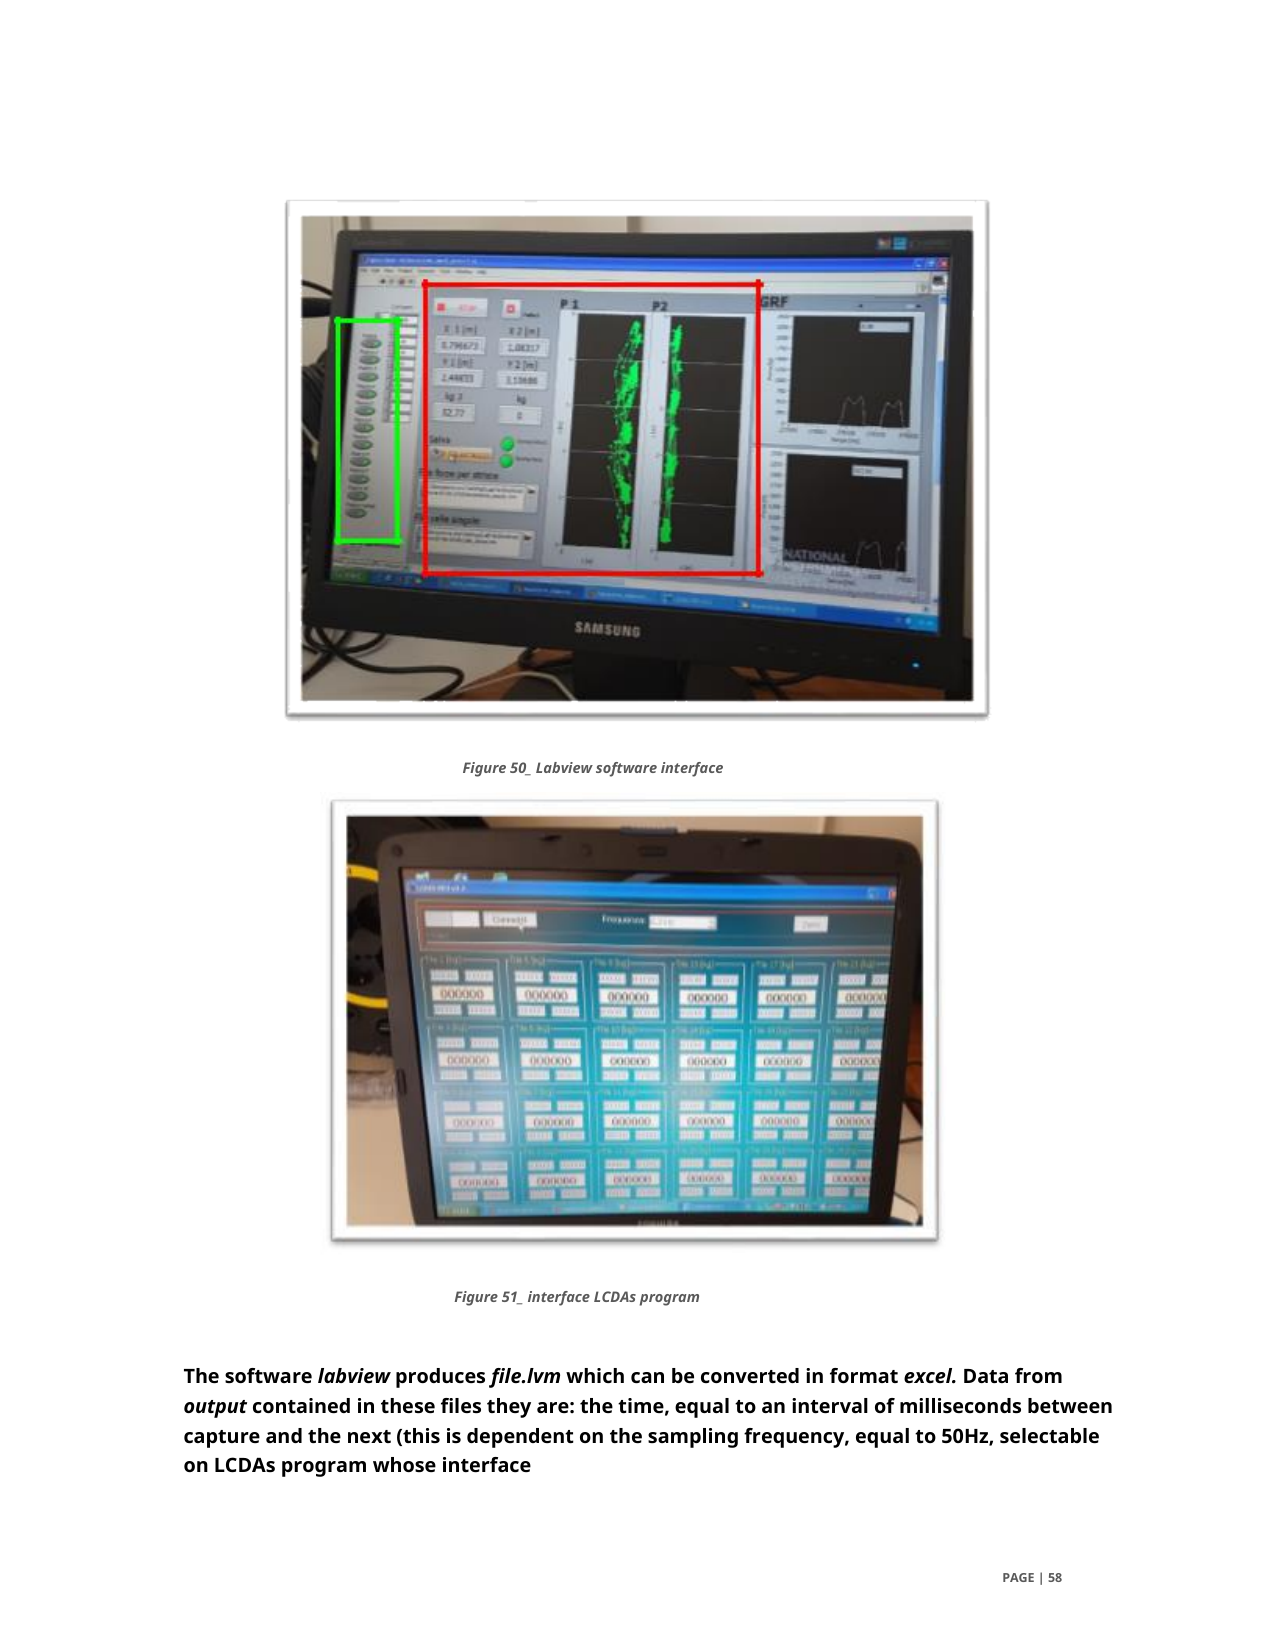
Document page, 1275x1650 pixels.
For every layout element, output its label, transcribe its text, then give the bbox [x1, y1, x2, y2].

picture [320, 792, 950, 1256]
text PAGE | 58 [1002, 1569, 1129, 1586]
text The software labview produces file.lvm which can be converted in format excel. Data from output contained in these files they are: the time, equal to an interval of milliseconds between capture and the next (this is dependent on the sampling frequency, equal to 50Hz, selectable on LCDAs program whose interface [183, 1360, 1129, 1479]
text Figure 50_ Labview software interface [462, 758, 1129, 778]
text Figure 51_ interface LCDAs program [454, 1287, 1129, 1306]
picture [275, 192, 1000, 731]
